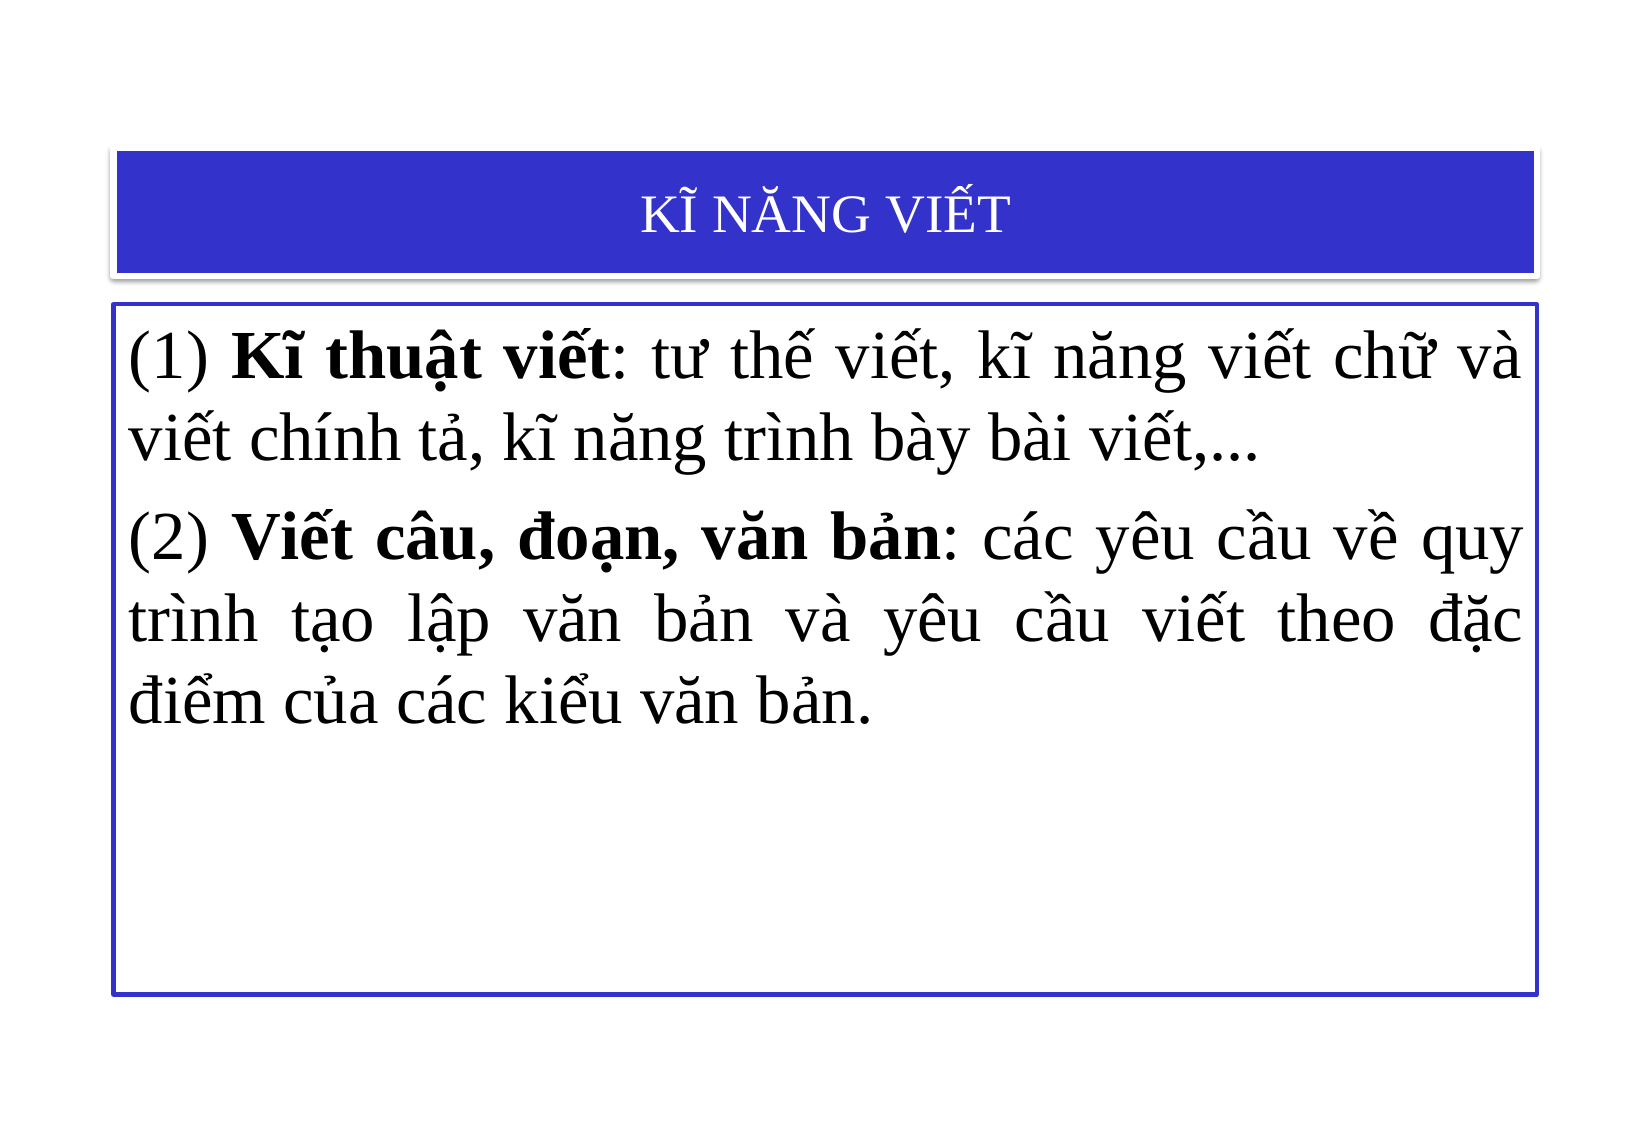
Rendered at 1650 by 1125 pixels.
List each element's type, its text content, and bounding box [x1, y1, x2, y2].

picture [103, 141, 1547, 289]
text (2) Viết câu, đoạn, văn bản: các yêu cầu về quy trình tạo lập văn bản và yêu cầu viết theo đặc điểm của các kiểu văn bản. [128, 495, 1524, 738]
text KĨ NĂNG VIẾT [640, 182, 1563, 244]
text (1) Kĩ thuật viết: tư thế viết, kĩ năng viết chữ và viết chính tả, kĩ năng trình bày bài viết,... [128, 314, 1539, 475]
